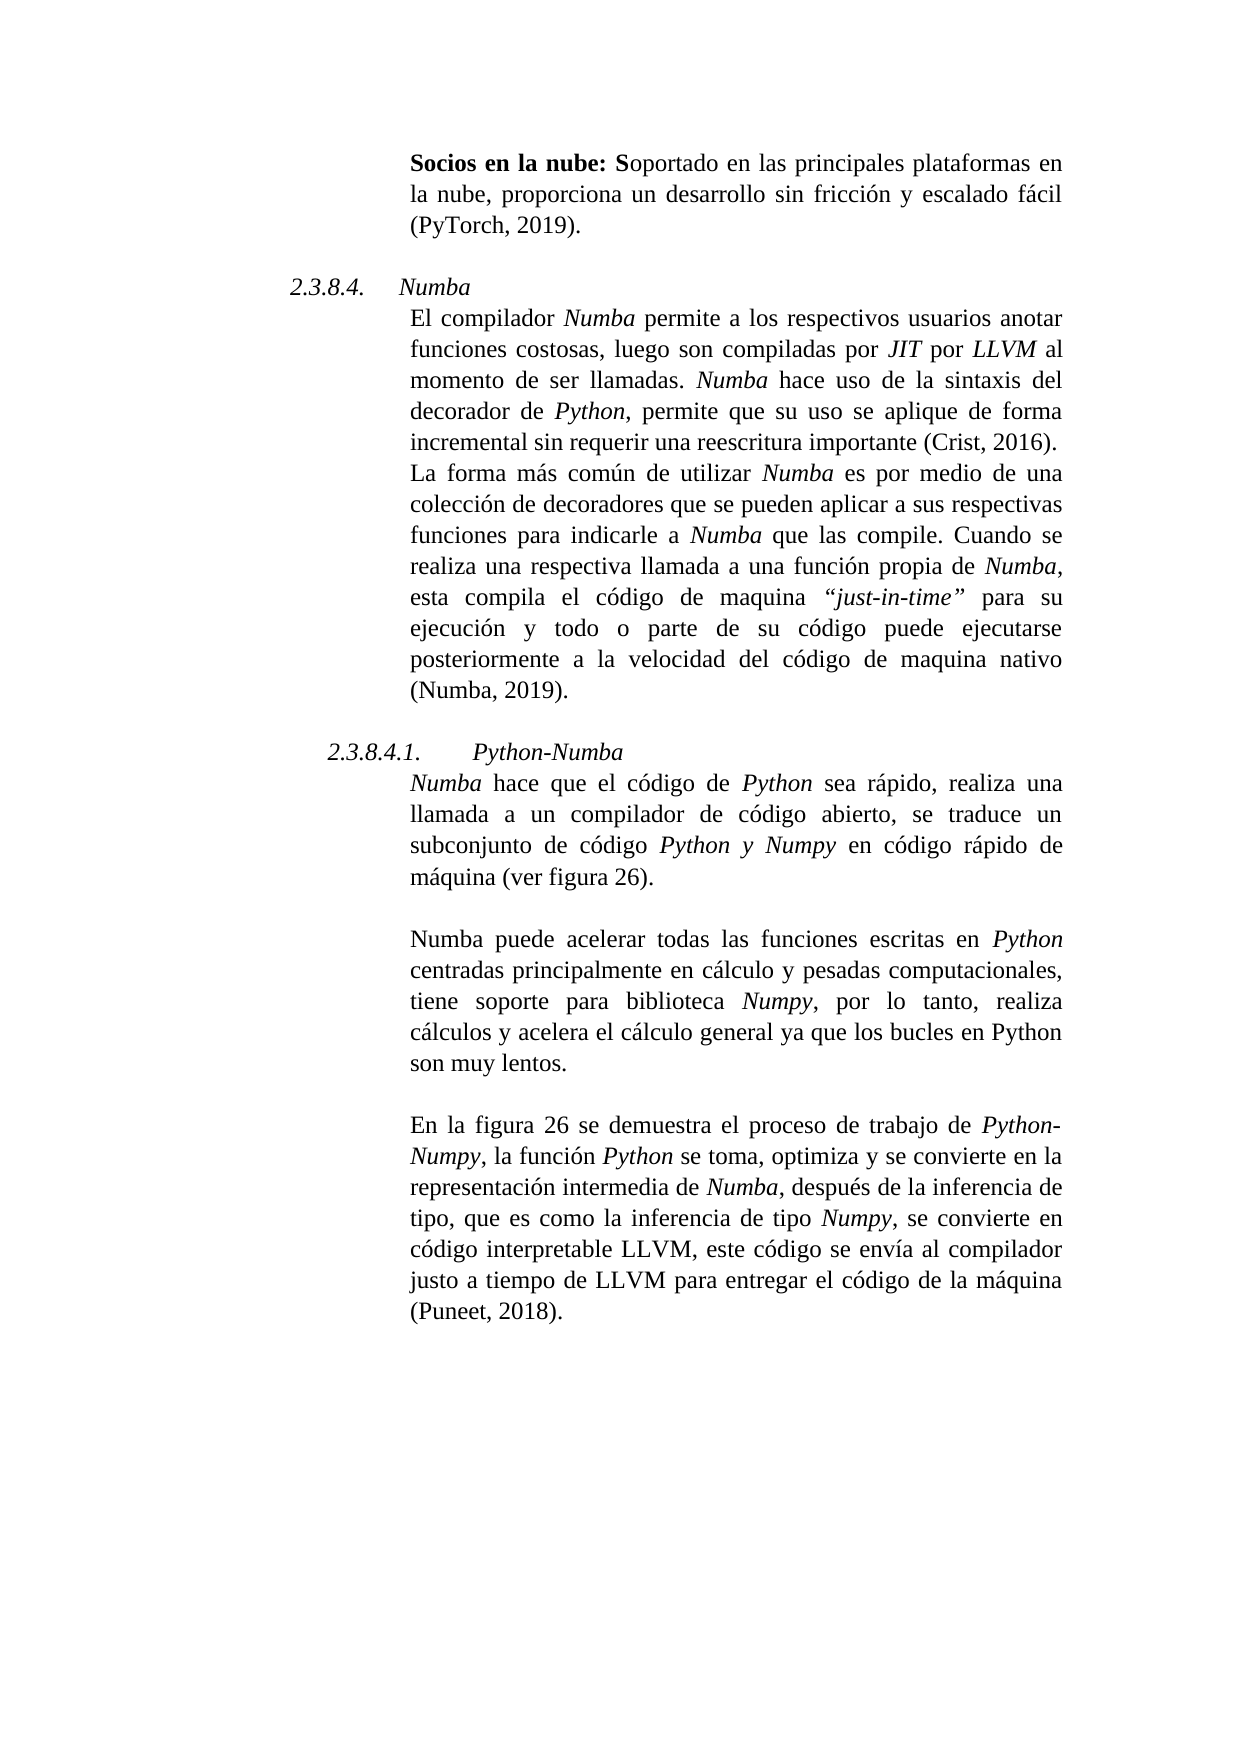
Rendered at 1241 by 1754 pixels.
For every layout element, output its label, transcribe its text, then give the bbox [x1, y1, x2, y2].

list En la figura 26 se demuestra el proceso de trabajo de Python-Numpy, la función Python se toma, optimiza y se convierte en la representación intermedia de Numba, después de la inferencia de tipo, que es como la inferencia de tipo Numpy, se convierte en código interpretable LLVM, este código se envía al compilador justo a tiempo de LLVM para entregar el código de la máquina (Puneet, 2018). [410, 1110, 1063, 1325]
list Numba hace que el código de Python sea rápido, realiza una llamada a un compilador de código abierto, se traduce un subconjunto de código Python y Numpy en código rápido de máquina (ver figura 26). [410, 768, 1063, 890]
list Socios en la nube: Soportado en las principales plataformas en la nube, proporciona un desarrollo sin fricción y escalado fácil (PyTorch, 2019). [410, 148, 1063, 238]
list Python-Numba [327, 737, 1063, 766]
list Numba puede acelerar todas las funciones escritas en Python centradas principalmente en cálculo y pesadas computacionales, tiene soporte para biblioteca Numpy, por lo tanto, realiza cálculos y acelera el cálculo general ya que los bucles en Python son muy lentos. [410, 924, 1063, 1077]
list El compilador Numba permite a los respectivos usuarios anotar funciones costosas, luego son compiladas por JIT por LLVM al momento de ser llamadas. Numba hace uso de la sintaxis del decorador de Python, permite que su uso se aplique de forma incremental sin requerir una reescritura importante (Crist, 2016). [410, 303, 1063, 456]
list Numba [290, 272, 1063, 301]
list La forma más común de utilizar Numba es por medio de una colección de decoradores que se pueden aplicar a sus respectivas funciones para indicarle a Numba que las compile. Cuando se realiza una respectiva llamada a una función propia de Numba, esta compila el código de maquina “just-in-time” para su ejecución y todo o parte de su código puede ejecutarse posteriormente a la velocidad del código de maquina nativo (Numba, 2019). [410, 458, 1063, 704]
